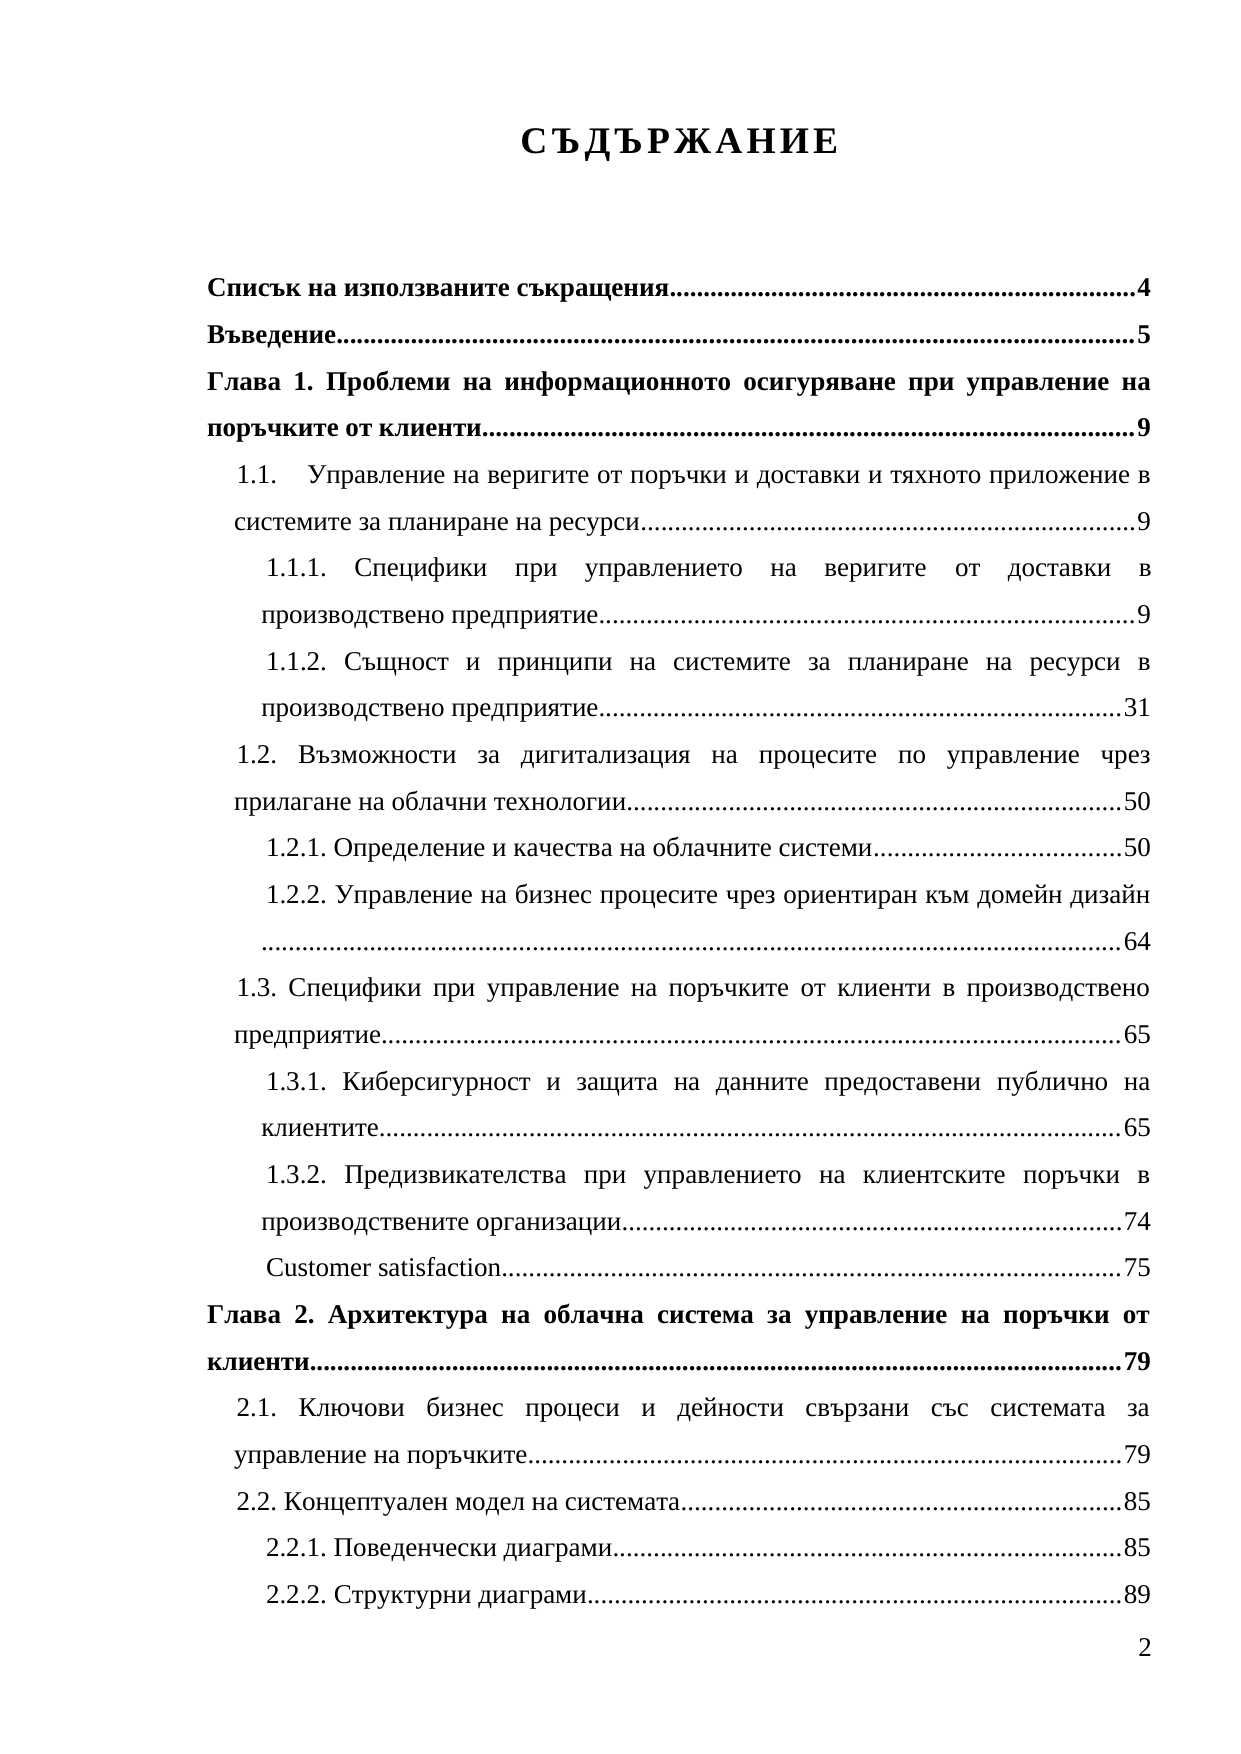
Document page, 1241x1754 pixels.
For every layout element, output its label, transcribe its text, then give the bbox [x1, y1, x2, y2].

text СЪДЪРЖАНИЕ [207, 118, 1152, 161]
